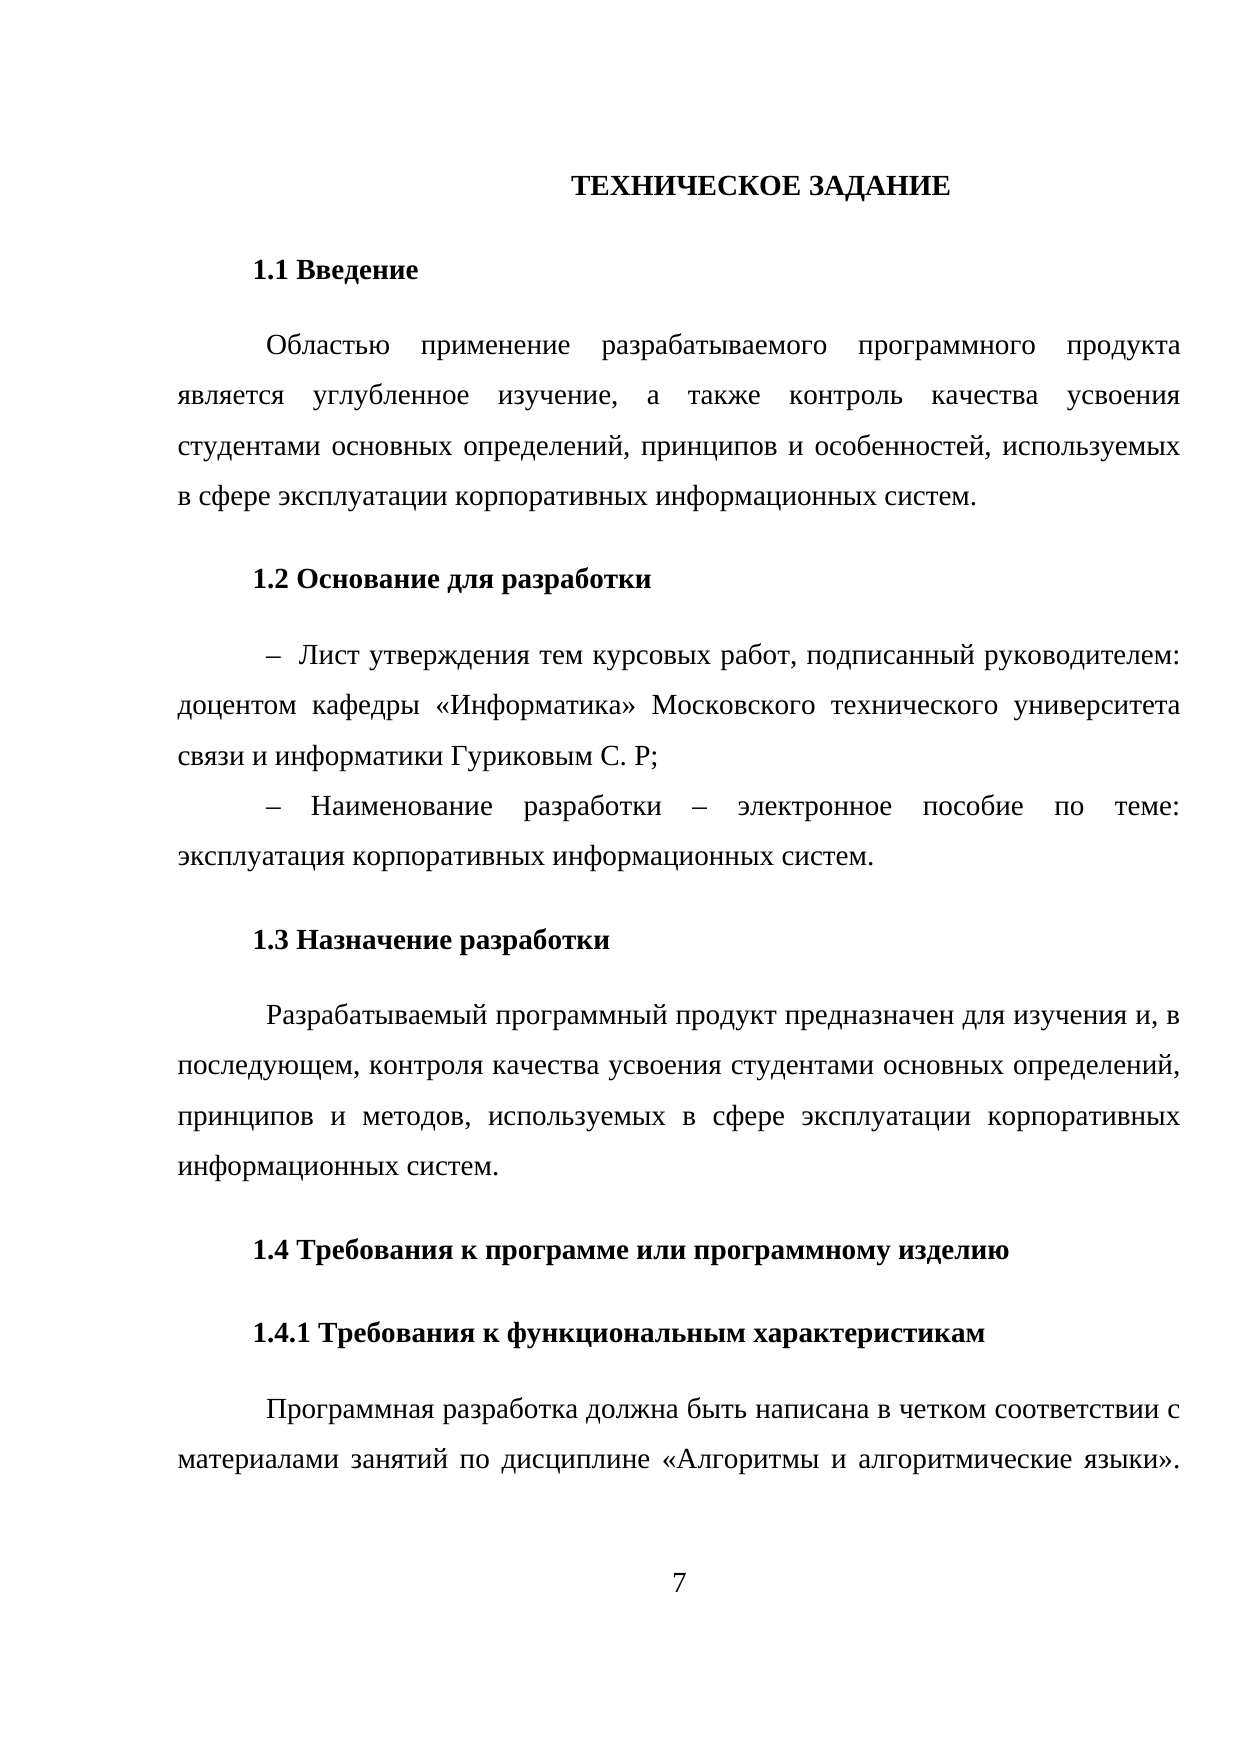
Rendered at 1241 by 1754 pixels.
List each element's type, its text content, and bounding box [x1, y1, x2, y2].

subtitle 1.1 Введение [252, 252, 1181, 285]
subtitle 1.3 Назначение разработки [252, 922, 1181, 955]
subtitle 1.4 Требования к программе или программному изделию [252, 1232, 1181, 1265]
text – Наименование разработки – электронное пособие по теме: эксплуатация корпоративных информационных систем. [177, 788, 1181, 872]
text – Лист утверждения тем курсовых работ, подписанный руководителем: доцентом кафедры «Информатика» Московского технического университета связи и информатики Гуриковым С. Р; [177, 637, 1181, 771]
subtitle 1.2 Основание для разработки [252, 562, 1181, 595]
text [177, 1391, 1181, 1474]
subtitle 1.4.1 Требования к функциональным характеристикам [252, 1315, 1181, 1349]
text Областью применение разрабатываемого программного продукта является углубленное изучение, а также контроль качества усвоения студентами основных определений, принципов и особенностей, используемых в сфере эксплуатации корпоративных информационных систем. [177, 327, 1181, 512]
text Разрабатываемый программный продукт предназначен для изучения и, в последующем, контроля качества усвоения студентами основных определений, принципов и методов, используемых в сфере эксплуатации корпоративных информационных систем. [177, 997, 1181, 1182]
subtitle ТЕХНИЧЕСКОЕ ЗАДАНИЕ [341, 168, 1181, 202]
